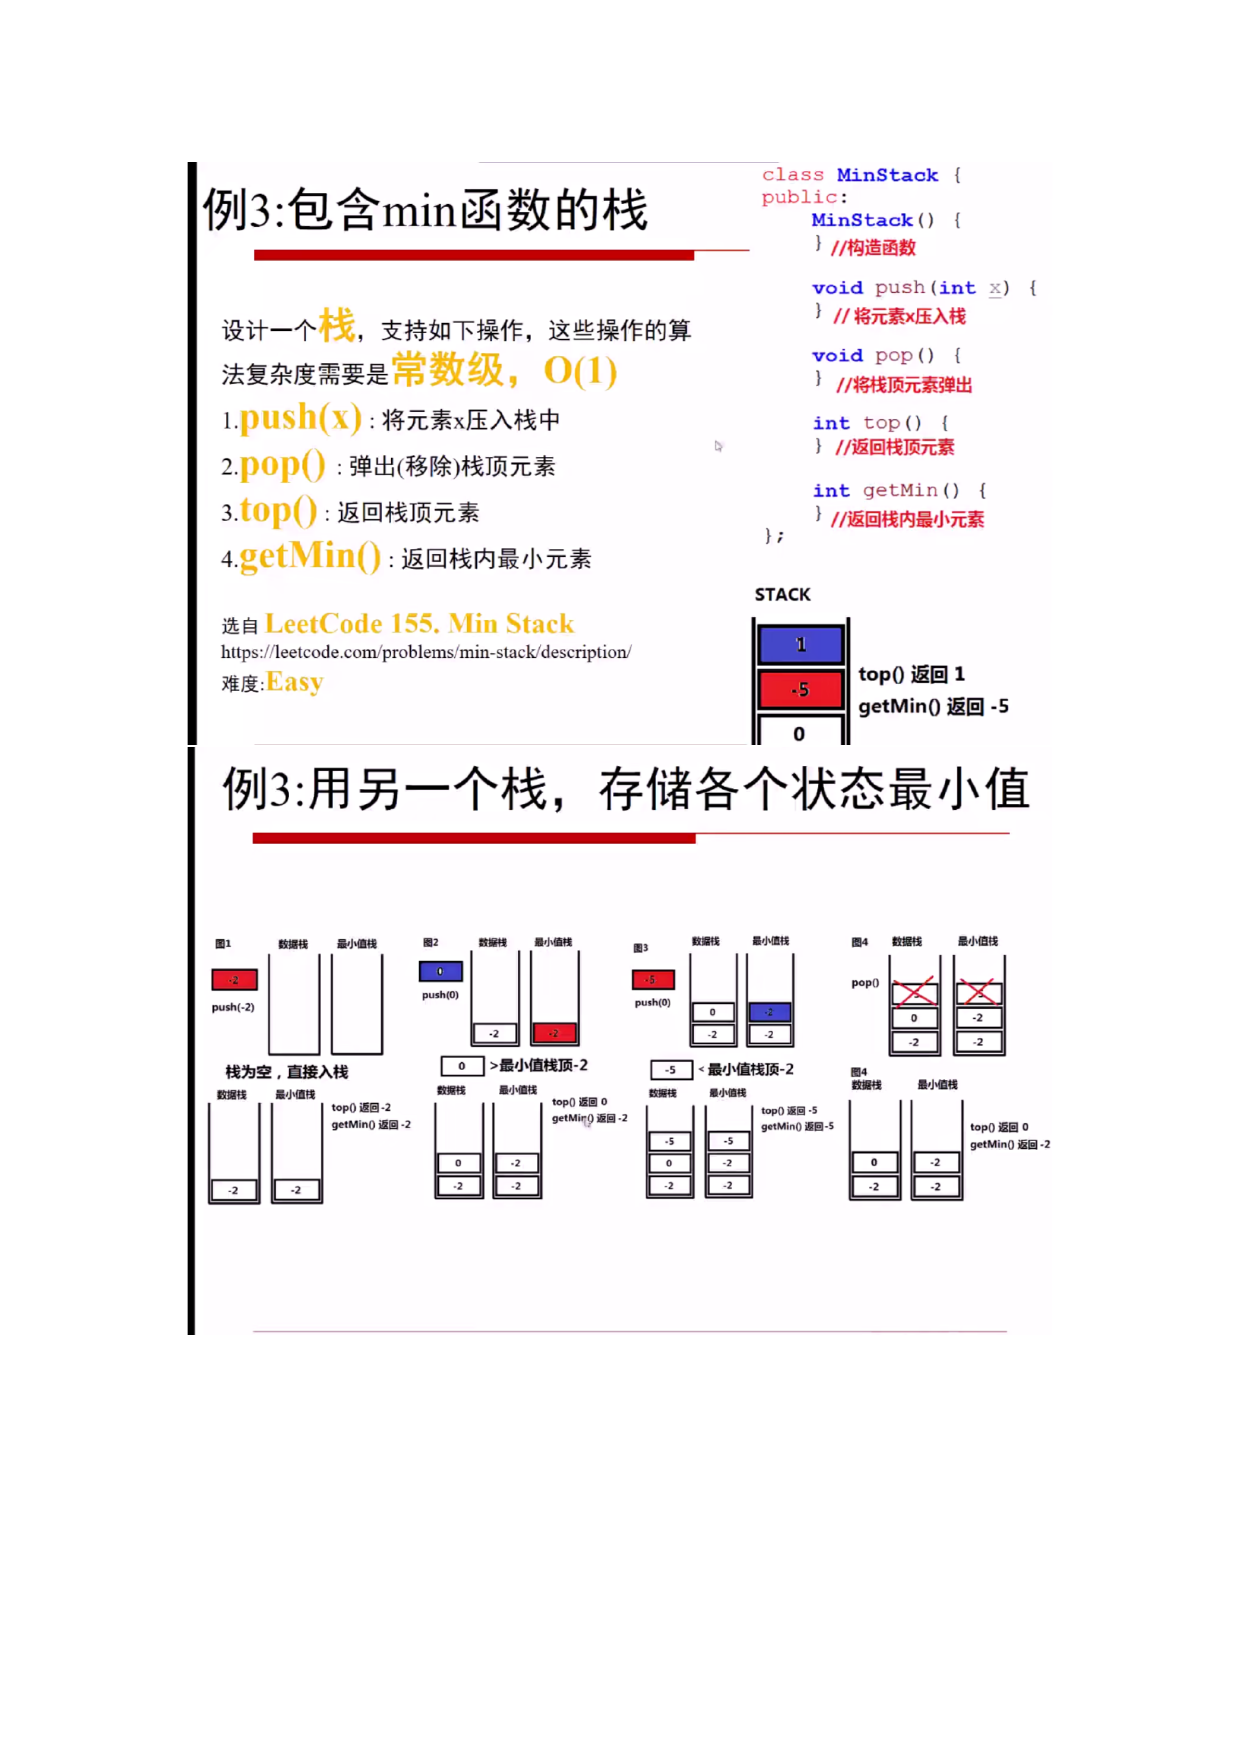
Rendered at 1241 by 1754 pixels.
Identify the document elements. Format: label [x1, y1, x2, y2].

picture [187, 162, 1053, 745]
picture [187, 747, 1053, 1335]
